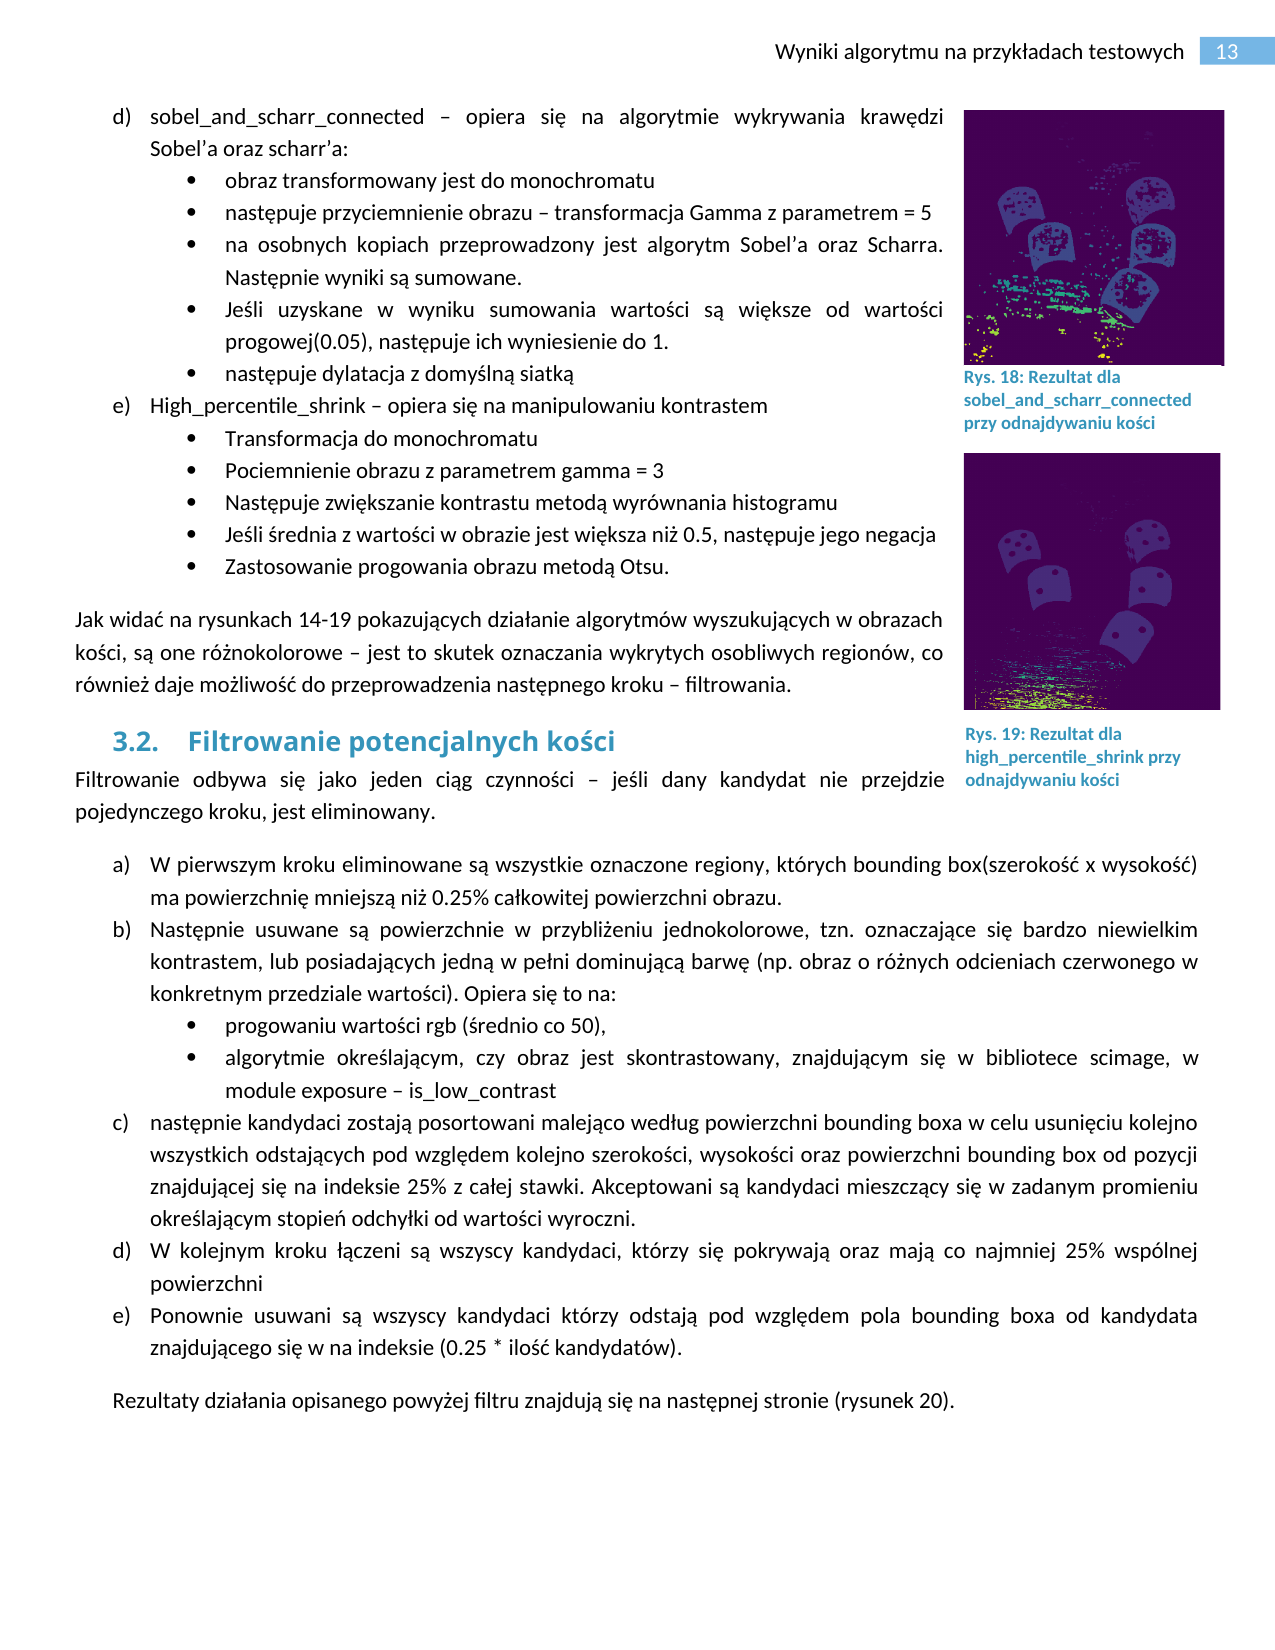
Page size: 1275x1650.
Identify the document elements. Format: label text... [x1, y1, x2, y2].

subtitle Filtrowanie potencjalnych kości [112, 723, 965, 760]
list Ponownie usuwani są wszyscy kandydaci którzy odstają pod względem pola bounding boxa od kandydata znajdującego się w na indeksie (0.25 * ilość kandydatów). [112, 1301, 1200, 1361]
list następuje przyciemnienie obrazu – transformacja Gamma z parametrem = 5 [187, 198, 963, 226]
list Transformacja do monochromatu [187, 424, 1200, 452]
picture [963, 110, 1225, 366]
list Pociemnienie obrazu z parametrem gamma = 3 [187, 456, 963, 484]
text Rezultaty działania opisanego powyżej filtru znajdują się na następnej stronie (rysunek 20). [112, 1386, 1200, 1414]
list Następuje zwiększanie kontrastu metodą wyrównania histogramu [187, 488, 963, 516]
text Jak widać na rysunkach 14-19 pokazujących działanie algorytmów wyszukujących w obrazach kości, są one różnokolorowe – jest to skutek oznaczania wykrytych osobliwych regionów, co również daje możliwość do przeprowadzenia następnego kroku – filtrowania. [75, 605, 963, 698]
list sobel_and_scharr_connected – opiera się na algorytmie wykrywania krawędzi Sobel’a oraz scharr’a: [112, 102, 1200, 162]
list Jeśli uzyskane w wyniku sumowania wartości są większe od wartości progowej(0.05), następuje ich wyniesienie do 1. [187, 295, 963, 355]
list progowaniu wartości rgb (średnio co 50), [187, 1011, 1200, 1039]
list Następnie usuwane są powierzchnie w przybliżeniu jednokolorowe, tzn. oznaczające się bardzo niewielkim kontrastem, lub posiadających jedną w pełni dominującą barwę (np. obraz o różnych odcieniach czerwonego w konkretnym przedziale wartości). Opiera się to na: [112, 915, 1200, 1007]
list High_percentile_shrink – opiera się na manipulowaniu kontrastem [112, 391, 963, 419]
list Zastosowanie progowania obrazu metodą Otsu. [187, 552, 963, 580]
list W kolejnym kroku łączeni są wszyscy kandydaci, którzy się pokrywają oraz mają co najmniej 25% wspólnej powierzchni [112, 1237, 1200, 1297]
list na osobnych kopiach przeprowadzony jest algorytm Sobel’a oraz Scharra. Następnie wyniki są sumowane. [187, 231, 963, 291]
list obraz transformowany jest do monochromatu [187, 166, 963, 194]
picture [963, 453, 1221, 710]
list Jeśli średnia z wartości w obrazie jest większa niż 0.5, następuje jego negacja [187, 520, 963, 548]
list następuje dylatacja z domyślną siatką [187, 359, 963, 387]
list W pierwszym kroku eliminowane są wszystkie oznaczone regiony, których bounding box(szerokość x wysokość) ma powierzchnię mniejszą niż 0.25% całkowitej powierzchni obrazu. [112, 850, 1200, 911]
text Filtrowanie odbywa się jako jeden ciąg czynności – jeśli dany kandydat nie przejdzie pojedynczego kroku, jest eliminowany. [75, 765, 1200, 825]
list algorytmie określającym, czy obraz jest skontrastowany, znajdującym się w bibliotece scimage, w module exposure – is_low_contrast [187, 1043, 1200, 1104]
list następnie kandydaci zostają posortowani malejąco według powierzchni bounding boxa w celu usunięciu kolejno wszystkich odstających pod względem kolejno szerokości, wysokości oraz powierzchni bounding box od pozycji znajdującej się na indeksie 25% z całej stawki. Akceptowani są kandydaci mieszczący się w zadanym promieniu określającym stopień odchyłki od wartości wyroczni. [112, 1108, 1200, 1232]
